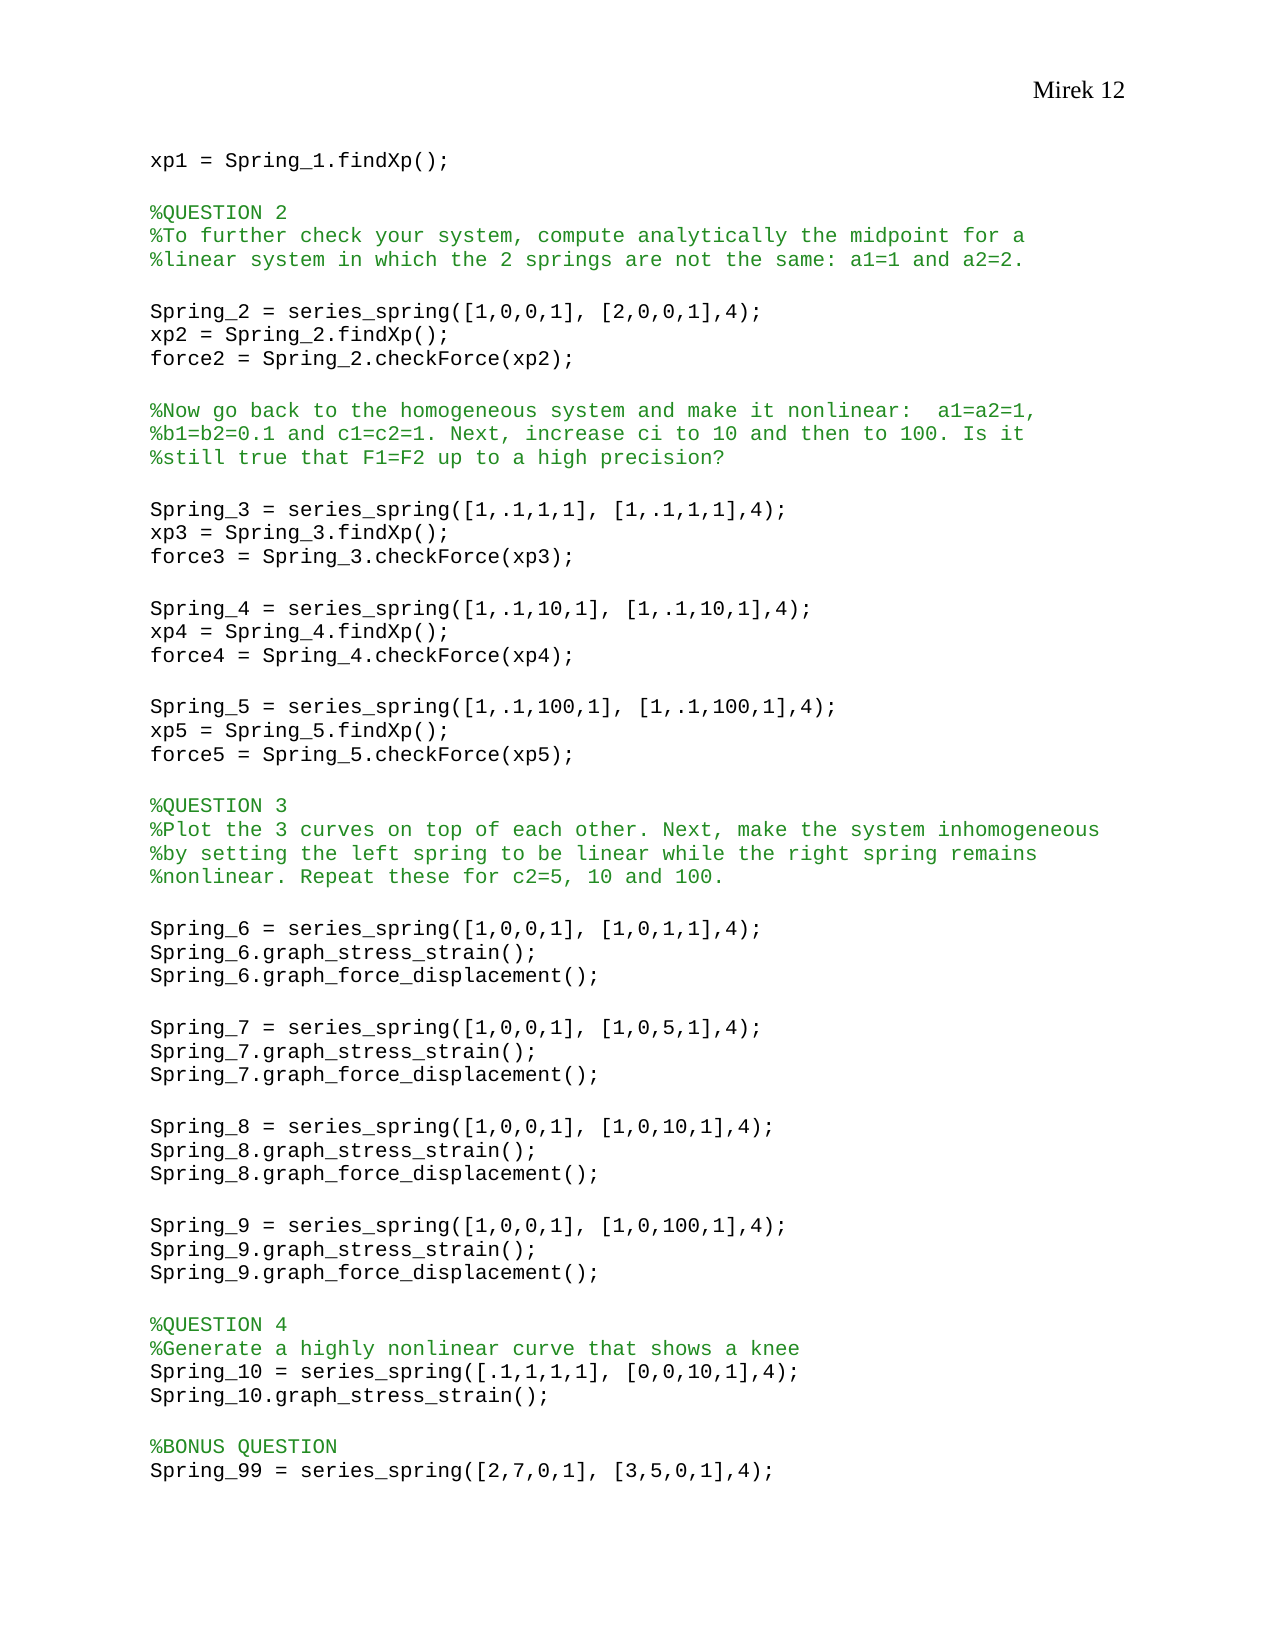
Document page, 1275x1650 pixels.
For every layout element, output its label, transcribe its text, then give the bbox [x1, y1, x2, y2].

text Spring_6.graph_force_displacement(); [150, 965, 1125, 989]
text Spring_8.graph_stress_strain(); [150, 1139, 1125, 1163]
text Spring_6 = series_spring([1,0,0,1], [1,0,1,1],4); [150, 918, 1125, 942]
text xp4 = Spring_4.findXp(); [150, 621, 1125, 645]
text Spring_5 = series_spring([1,.1,100,1], [1,.1,100,1],4); [150, 696, 1125, 720]
text %still true that F1=F2 up to a high precision? [150, 447, 1125, 471]
text Spring_9.graph_force_displacement(); [150, 1262, 1125, 1286]
text %QUESTION 2 [150, 202, 1125, 225]
text force4 = Spring_4.checkForce(xp4); [150, 645, 1125, 668]
text Spring_10.graph_stress_strain(); [150, 1385, 1125, 1408]
text Spring_7 = series_spring([1,0,0,1], [1,0,5,1],4); [150, 1017, 1125, 1041]
text Spring_10 = series_spring([.1,1,1,1], [0,0,10,1],4); [150, 1361, 1125, 1385]
text %BONUS QUESTION [150, 1436, 1125, 1460]
text %nonlinear. Repeat these for c2=5, 10 and 100. [150, 866, 1125, 890]
text %QUESTION 4 [150, 1314, 1125, 1337]
text Spring_7.graph_force_displacement(); [150, 1064, 1125, 1088]
text xp5 = Spring_5.findXp(); [150, 720, 1125, 744]
text Spring_8.graph_force_displacement(); [150, 1163, 1125, 1187]
text %QUESTION 3 [150, 795, 1125, 819]
text %linear system in which the 2 springs are not the same: a1=1 and a2=2. [150, 249, 1125, 273]
text %Now go back to the homogeneous system and make it nonlinear: a1=a2=1, [150, 399, 1125, 423]
text Spring_9 = series_spring([1,0,0,1], [1,0,100,1],4); [150, 1215, 1125, 1238]
text %Plot the 3 curves on top of each other. Next, make the system inhomogeneous [150, 819, 1125, 843]
text Spring_99 = series_spring([2,7,0,1], [3,5,0,1],4); [150, 1460, 1125, 1484]
text xp3 = Spring_3.findXp(); [150, 522, 1125, 546]
text %b1=b2=0.1 and c1=c2=1. Next, increase ci to 10 and then to 100. Is it [150, 423, 1125, 447]
text force2 = Spring_2.checkForce(xp2); [150, 348, 1125, 372]
text xp2 = Spring_2.findXp(); [150, 324, 1125, 348]
text Spring_9.graph_stress_strain(); [150, 1238, 1125, 1262]
text Spring_2 = series_spring([1,0,0,1], [2,0,0,1],4); [150, 301, 1125, 324]
text %by setting the left spring to be linear while the right spring remains [150, 843, 1125, 866]
text xp1 = Spring_1.findXp(); [150, 150, 1125, 174]
text Spring_6.graph_stress_strain(); [150, 942, 1125, 965]
text Spring_7.graph_stress_strain(); [150, 1041, 1125, 1064]
text Spring_3 = series_spring([1,.1,1,1], [1,.1,1,1],4); [150, 498, 1125, 522]
text force3 = Spring_3.checkForce(xp3); [150, 546, 1125, 569]
text %To further check your system, compute analytically the midpoint for a [150, 225, 1125, 249]
text force5 = Spring_5.checkForce(xp5); [150, 744, 1125, 767]
text %Generate a highly nonlinear curve that shows a knee [150, 1337, 1125, 1361]
text Spring_8 = series_spring([1,0,0,1], [1,0,10,1],4); [150, 1116, 1125, 1139]
text Spring_4 = series_spring([1,.1,10,1], [1,.1,10,1],4); [150, 597, 1125, 621]
